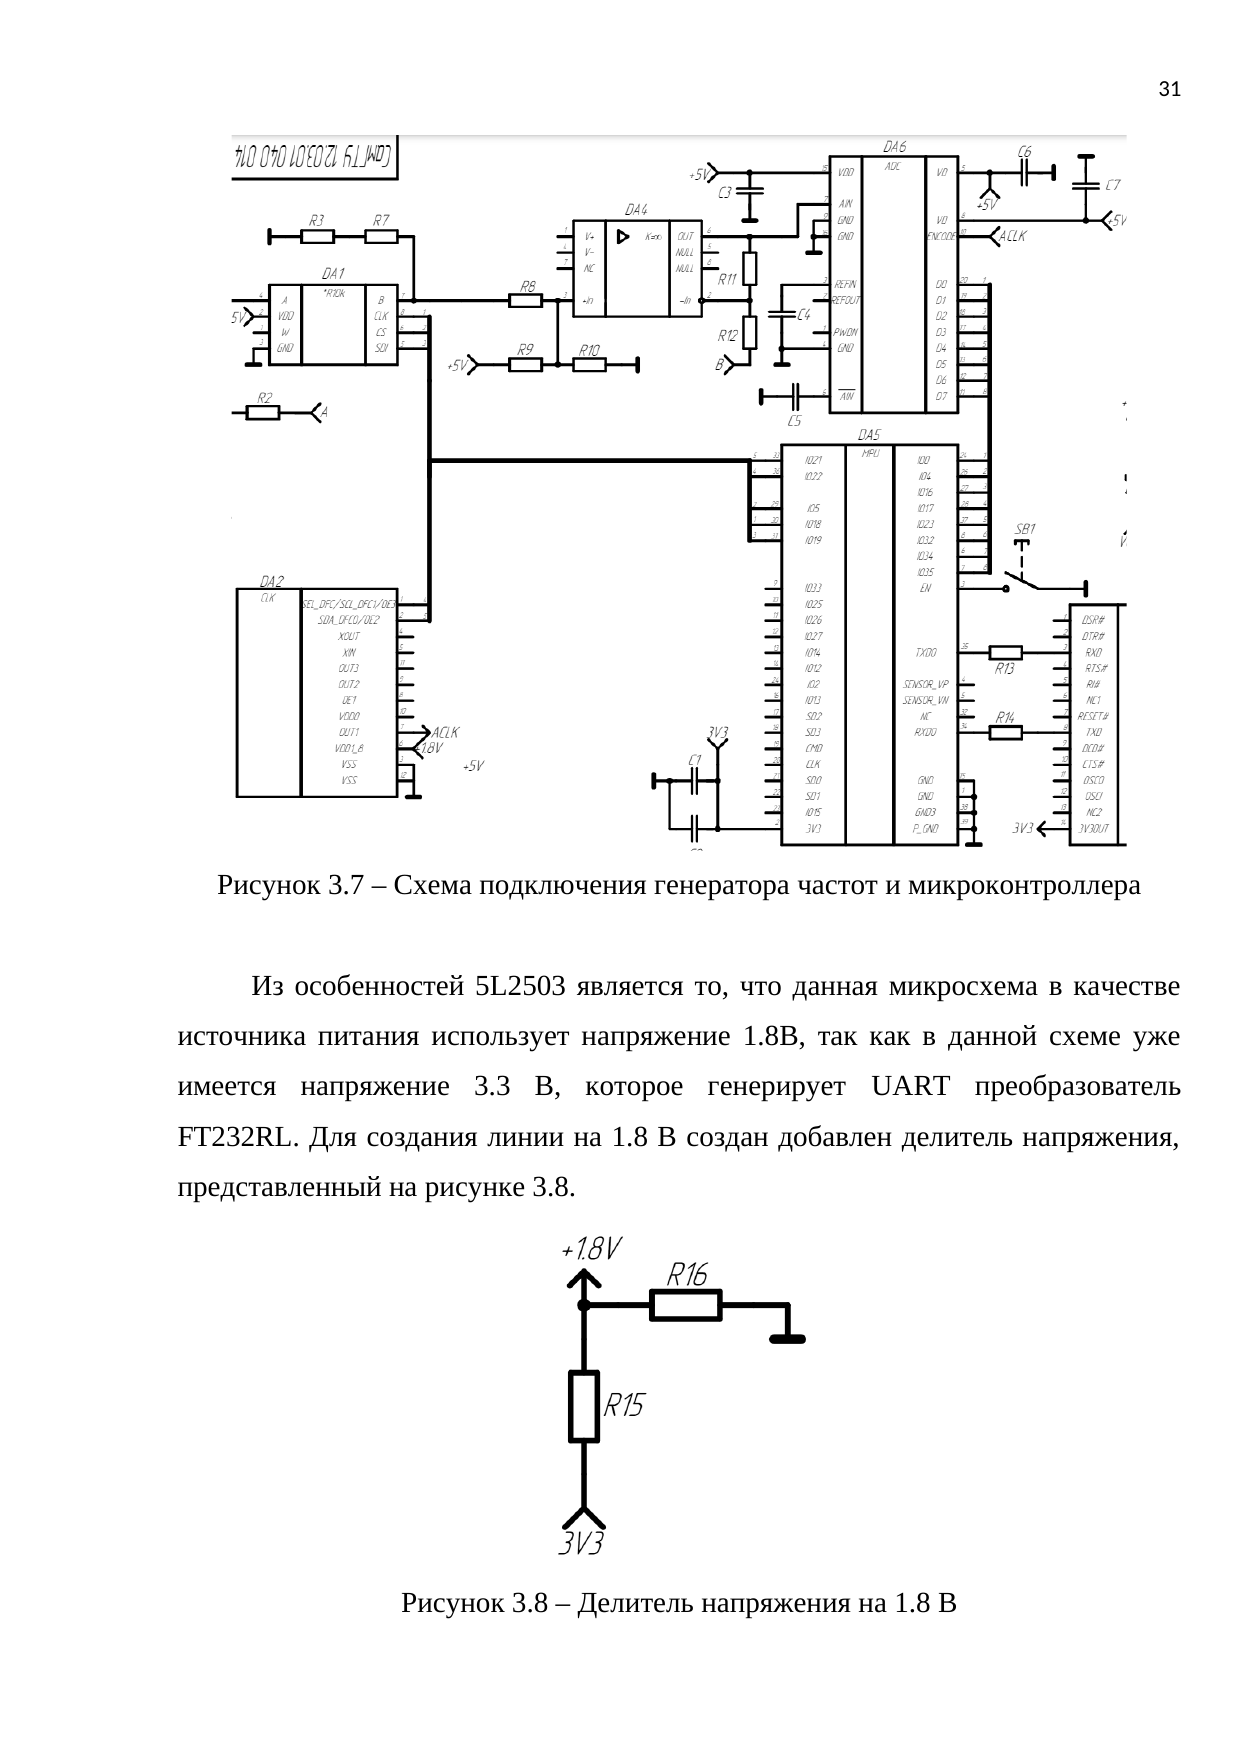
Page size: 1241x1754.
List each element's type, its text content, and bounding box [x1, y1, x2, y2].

picture [539, 1219, 819, 1568]
text Рисунок 3.7 – Схема подключения генератора частот и микроконтроллера [177, 867, 1181, 901]
text Рисунок 3.8 – Делитель напряжения на 1.8 В [177, 1585, 1181, 1618]
picture [231, 135, 1127, 851]
text Из особенностей 5L2503 является то, что данная микросхема в качестве источника питания использует напряжение 1.8В, так как в данной схеме уже имеется напряжение 3.3 В, которое генерирует UART преобразователь FT232RL. Для создания линии на 1.8 В создан добавлен делитель напряжения, представленный на рисунке 3.8. [177, 968, 1181, 1202]
